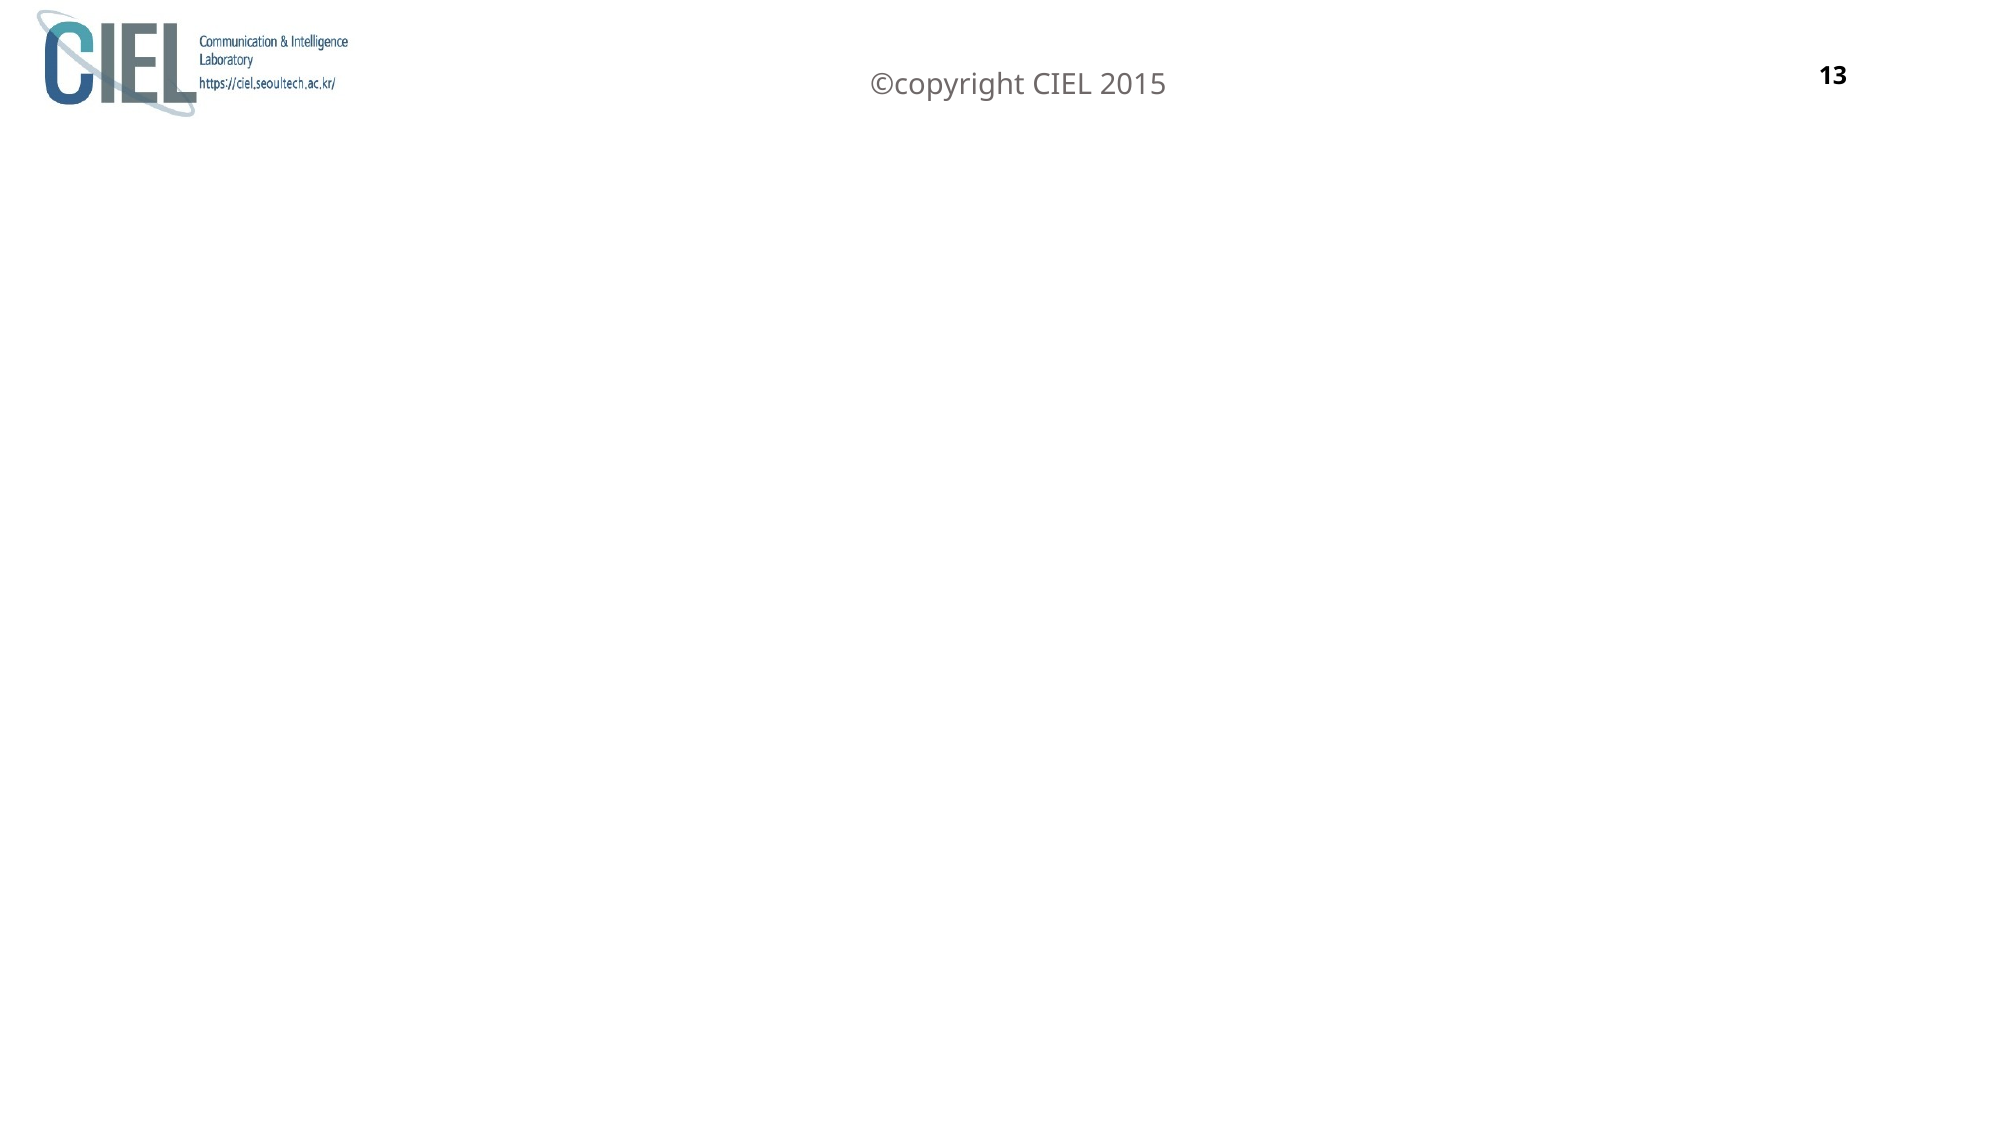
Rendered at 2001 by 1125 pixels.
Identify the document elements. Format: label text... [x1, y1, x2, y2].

text ©copyright CIEL 2015 13 [870, 58, 1950, 103]
picture [32, 0, 356, 119]
